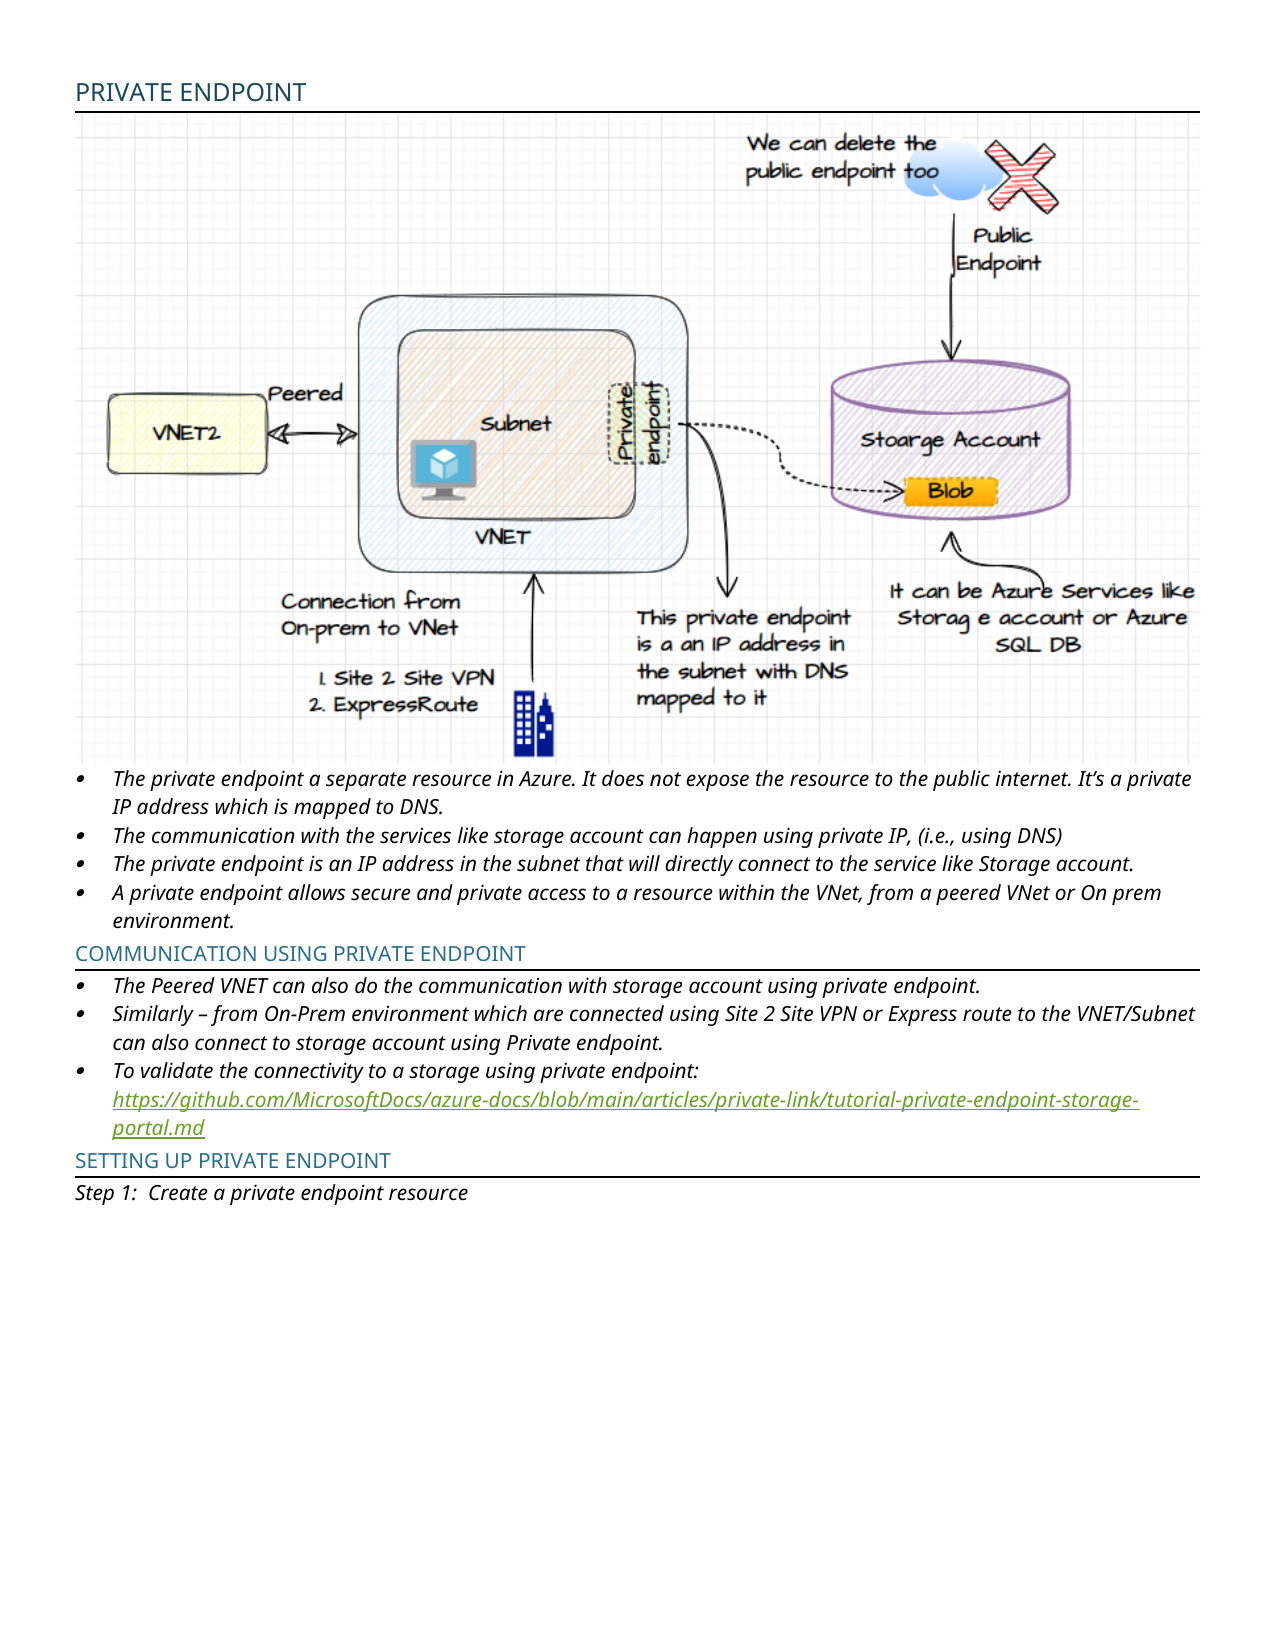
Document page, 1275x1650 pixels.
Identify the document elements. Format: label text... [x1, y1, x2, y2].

subtitle COMMUNICATION USING PRIVATE ENDPOINT [75, 939, 1200, 969]
text Step 1: Create a private endpoint resource [75, 1178, 1200, 1206]
list The Peered VNET can also do the communication with storage account using private endpoint. [75, 971, 1200, 999]
list The private endpoint a separate resource in Azure. It does not expose the resource to the public internet. It’s a private IP address which is mapped to DNS. [75, 764, 1200, 821]
picture [75, 113, 1200, 764]
list The private endpoint is an IP address in the subnet that will directly connect to the service like Storage account. [75, 849, 1200, 878]
list To validate the connectivity to a storage using private endpoint: https://github.com/MicrosoftDocs/azure-docs/blob/main/articles/private-link/tutorial-private-endpoint-storage-portal.md [75, 1056, 1200, 1142]
list Similarly – from On-Prem environment which are connected using Site 2 Site VPN or Express route to the VNET/Subnet can also connect to storage account using Private endpoint. [75, 999, 1200, 1056]
list A private endpoint allows secure and private access to a resource within the VNet, from a peered VNet or On prem environment. [75, 878, 1200, 935]
subtitle PRIVATE ENDPOINT [75, 75, 1200, 111]
subtitle SETTING UP PRIVATE ENDPOINT [75, 1146, 1200, 1176]
list The communication with the services like storage account can happen using private IP, (i.e., using DNS) [75, 821, 1200, 849]
